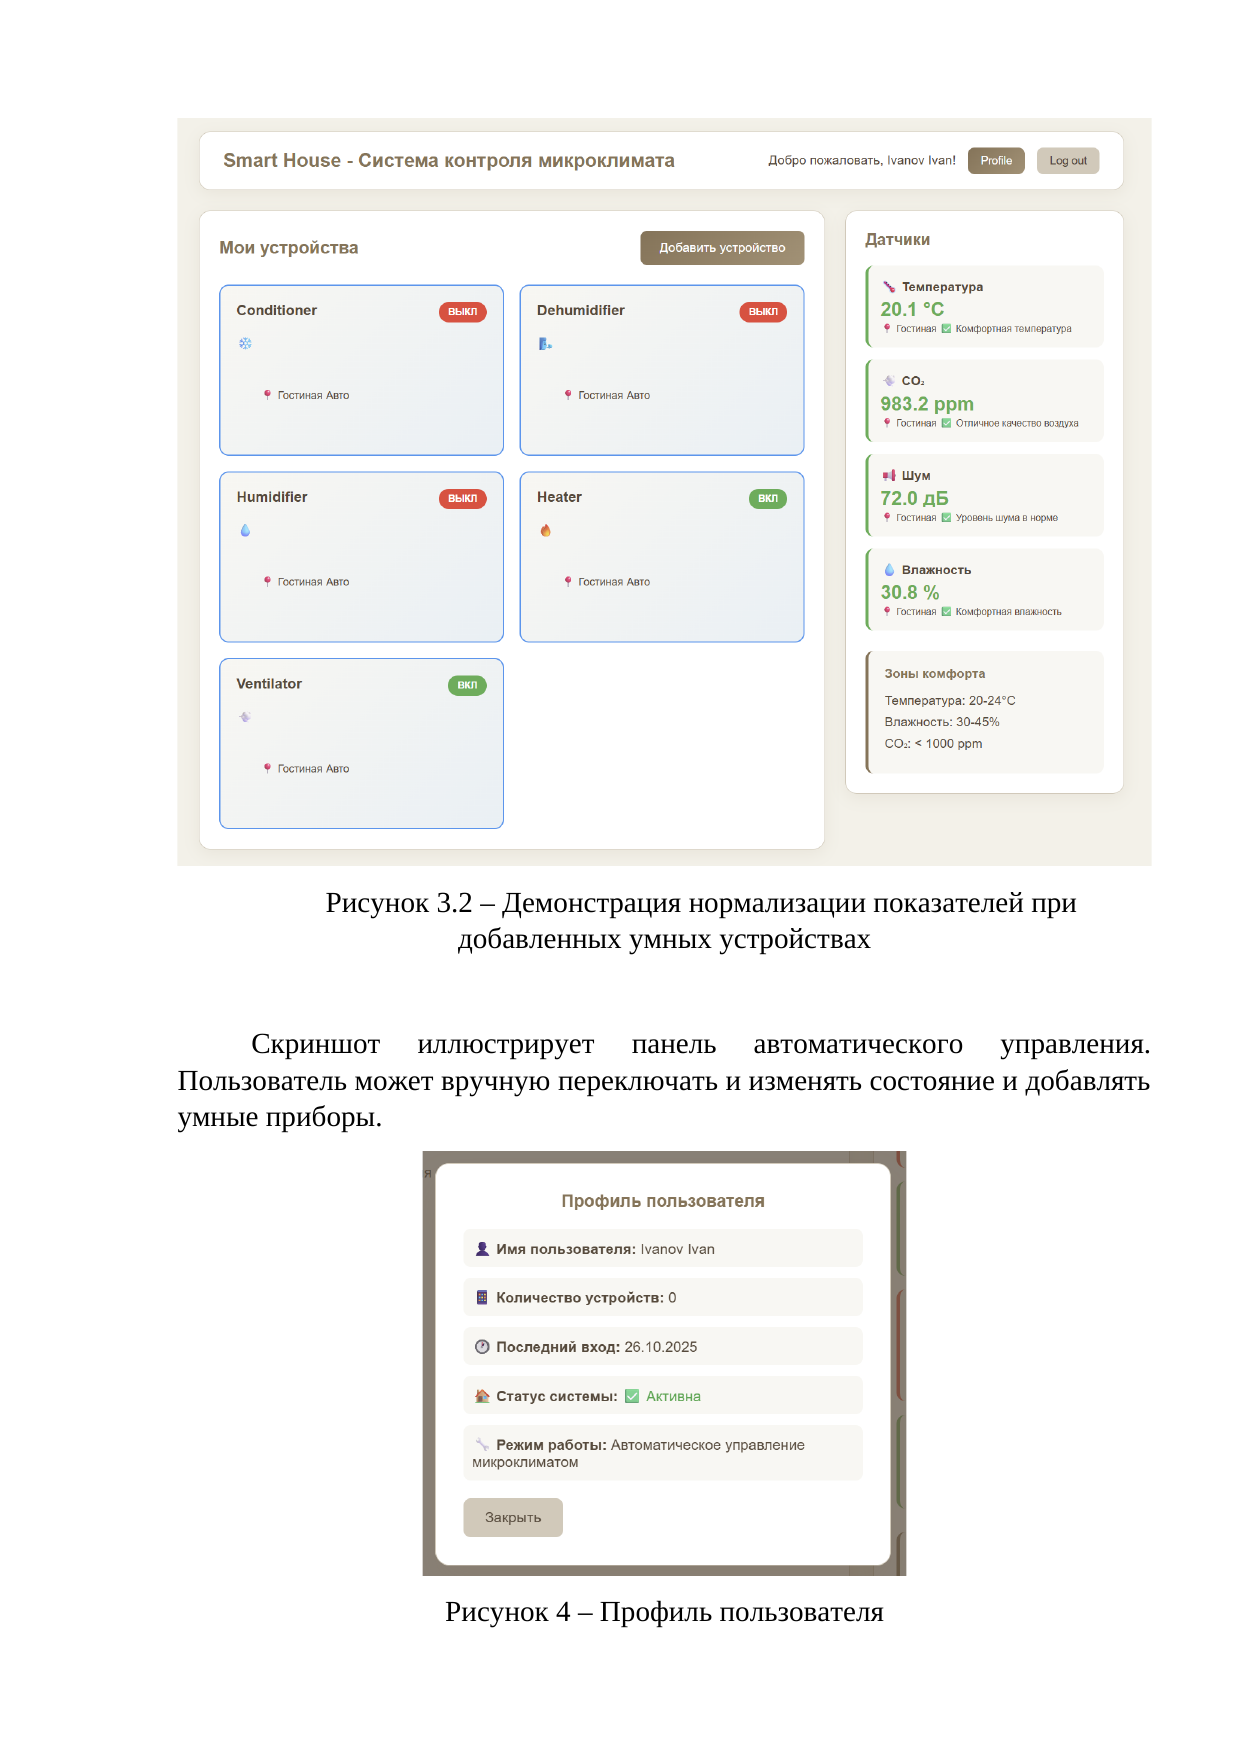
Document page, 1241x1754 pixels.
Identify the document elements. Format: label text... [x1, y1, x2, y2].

picture [177, 118, 1152, 866]
text Скриншот иллюстрирует панель автоматического управления. Пользователь может вручную переключать и изменять состояние и добавлять умные приборы. [177, 1026, 1152, 1132]
picture [422, 1151, 907, 1576]
text Рисунок 4 – Профиль пользователя [177, 1594, 1152, 1628]
text Рисунок 3.2 – Демонстрация нормализации показателей при добавленных умных устройствах [177, 885, 1152, 954]
